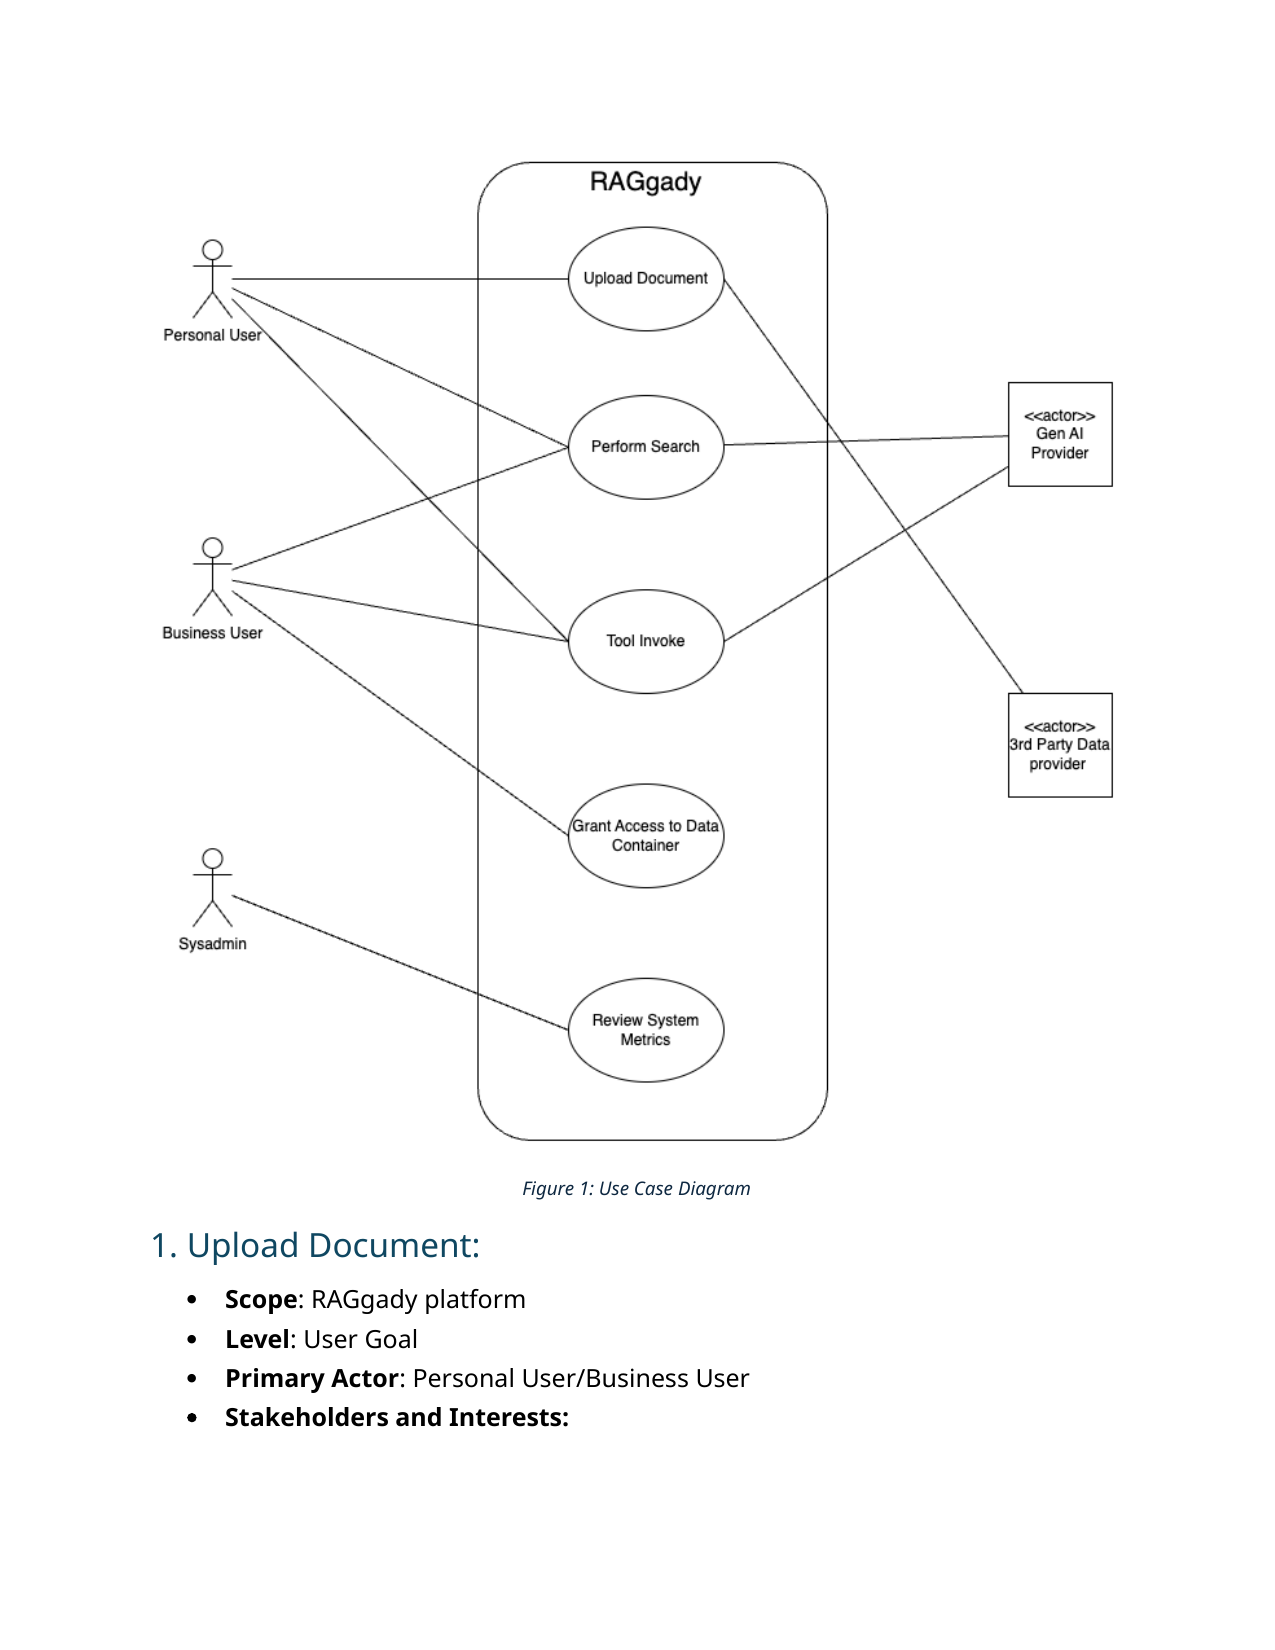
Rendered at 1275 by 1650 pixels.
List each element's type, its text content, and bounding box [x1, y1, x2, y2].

list Scope: RAGgady platform [187, 1282, 1125, 1316]
list Level: User Goal [187, 1321, 1125, 1355]
subtitle 1. Upload Document: [150, 1222, 1125, 1267]
list Primary Actor: Personal User/Business User [187, 1360, 1125, 1394]
picture [150, 150, 1125, 1154]
list Stakeholders and Interests: [187, 1399, 1125, 1434]
